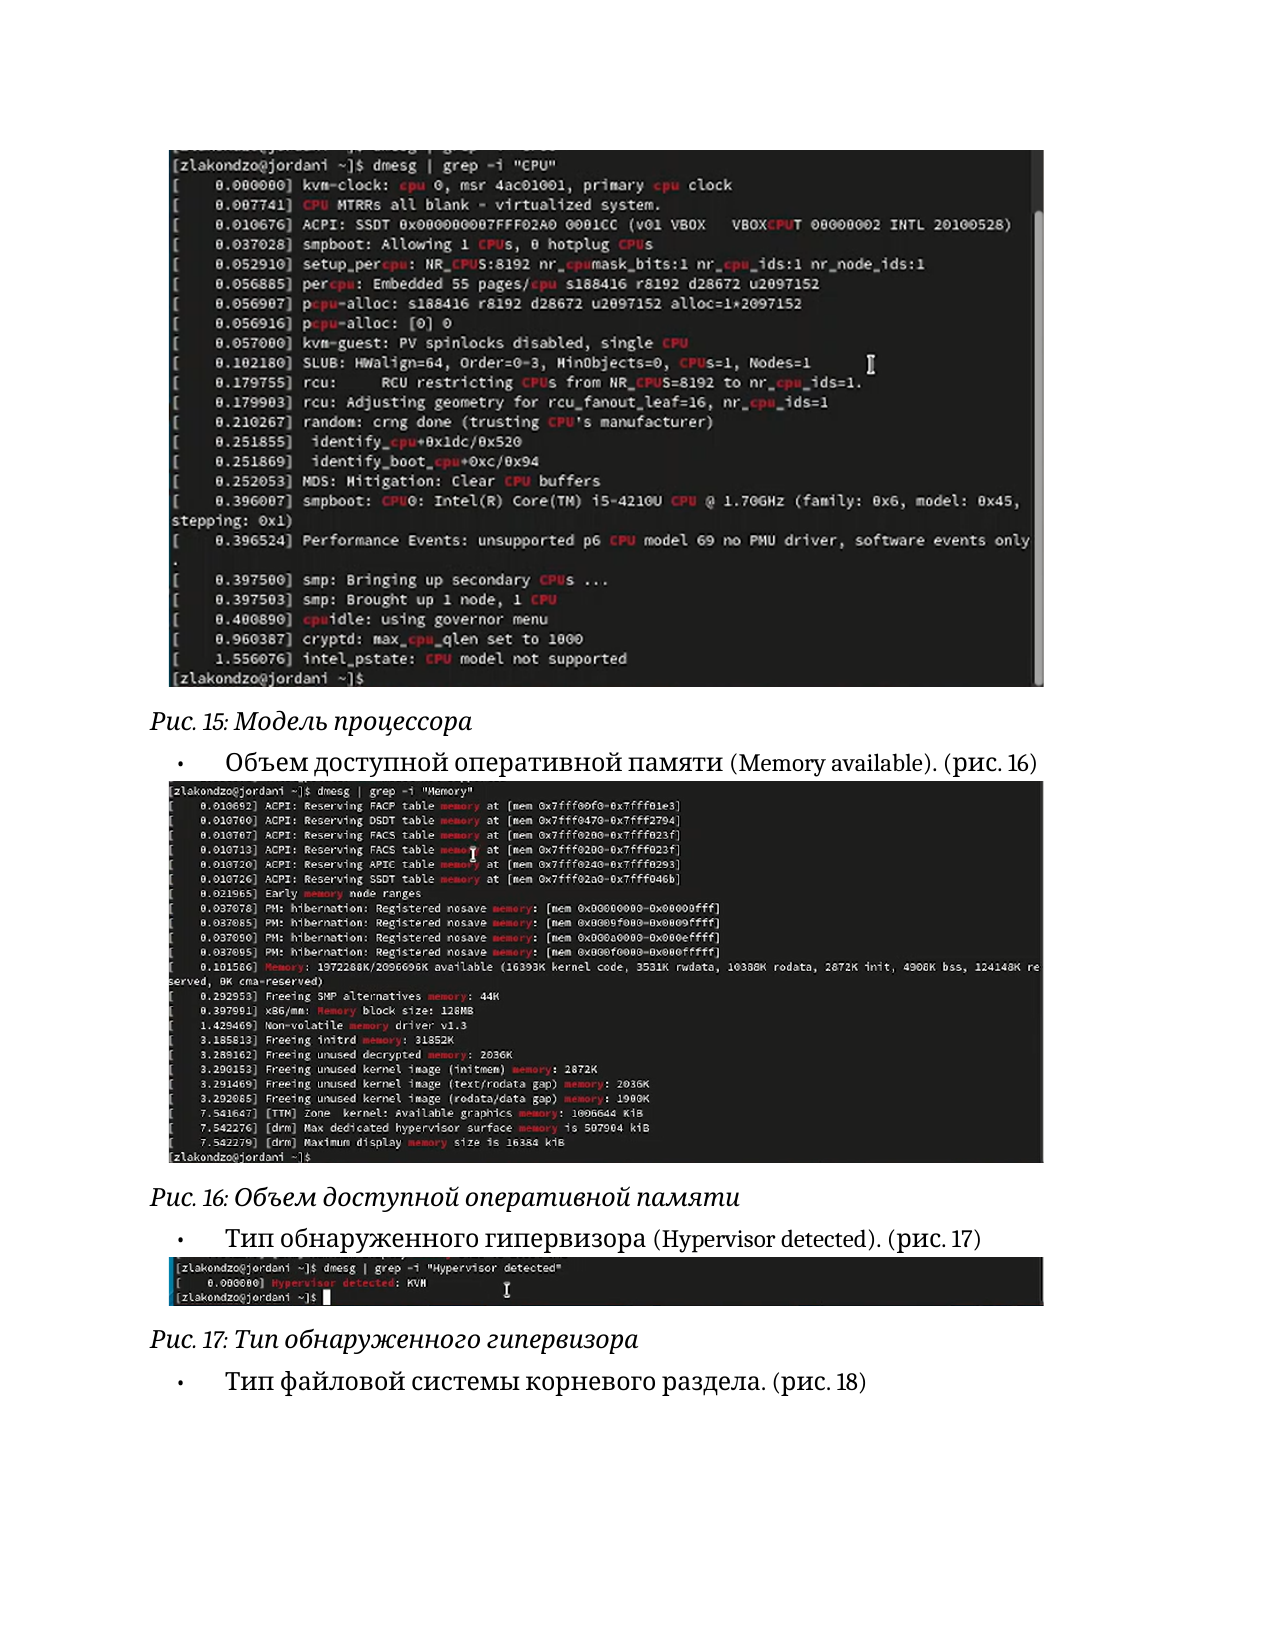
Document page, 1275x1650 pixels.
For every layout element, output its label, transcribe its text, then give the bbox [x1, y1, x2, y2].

text Рис. 16: Объем доступной оперативной памяти [150, 1184, 1125, 1212]
picture [173, 1257, 1044, 1306]
text Рис. 15: Модель процессора [150, 707, 1125, 736]
list Тип файловой системы корневого раздела. (рис. 18) [175, 1368, 1125, 1396]
list Тип обнаруженного гипервизора (Hypervisor detected). (рис. 17) [175, 1225, 1125, 1254]
picture [168, 150, 1044, 687]
list Объем доступной оперативной памяти (Memory available). (рис. 16) [175, 749, 1125, 777]
text Рис. 17: Тип обнаруженного гипервизора [150, 1326, 1125, 1355]
picture [168, 781, 1044, 1163]
